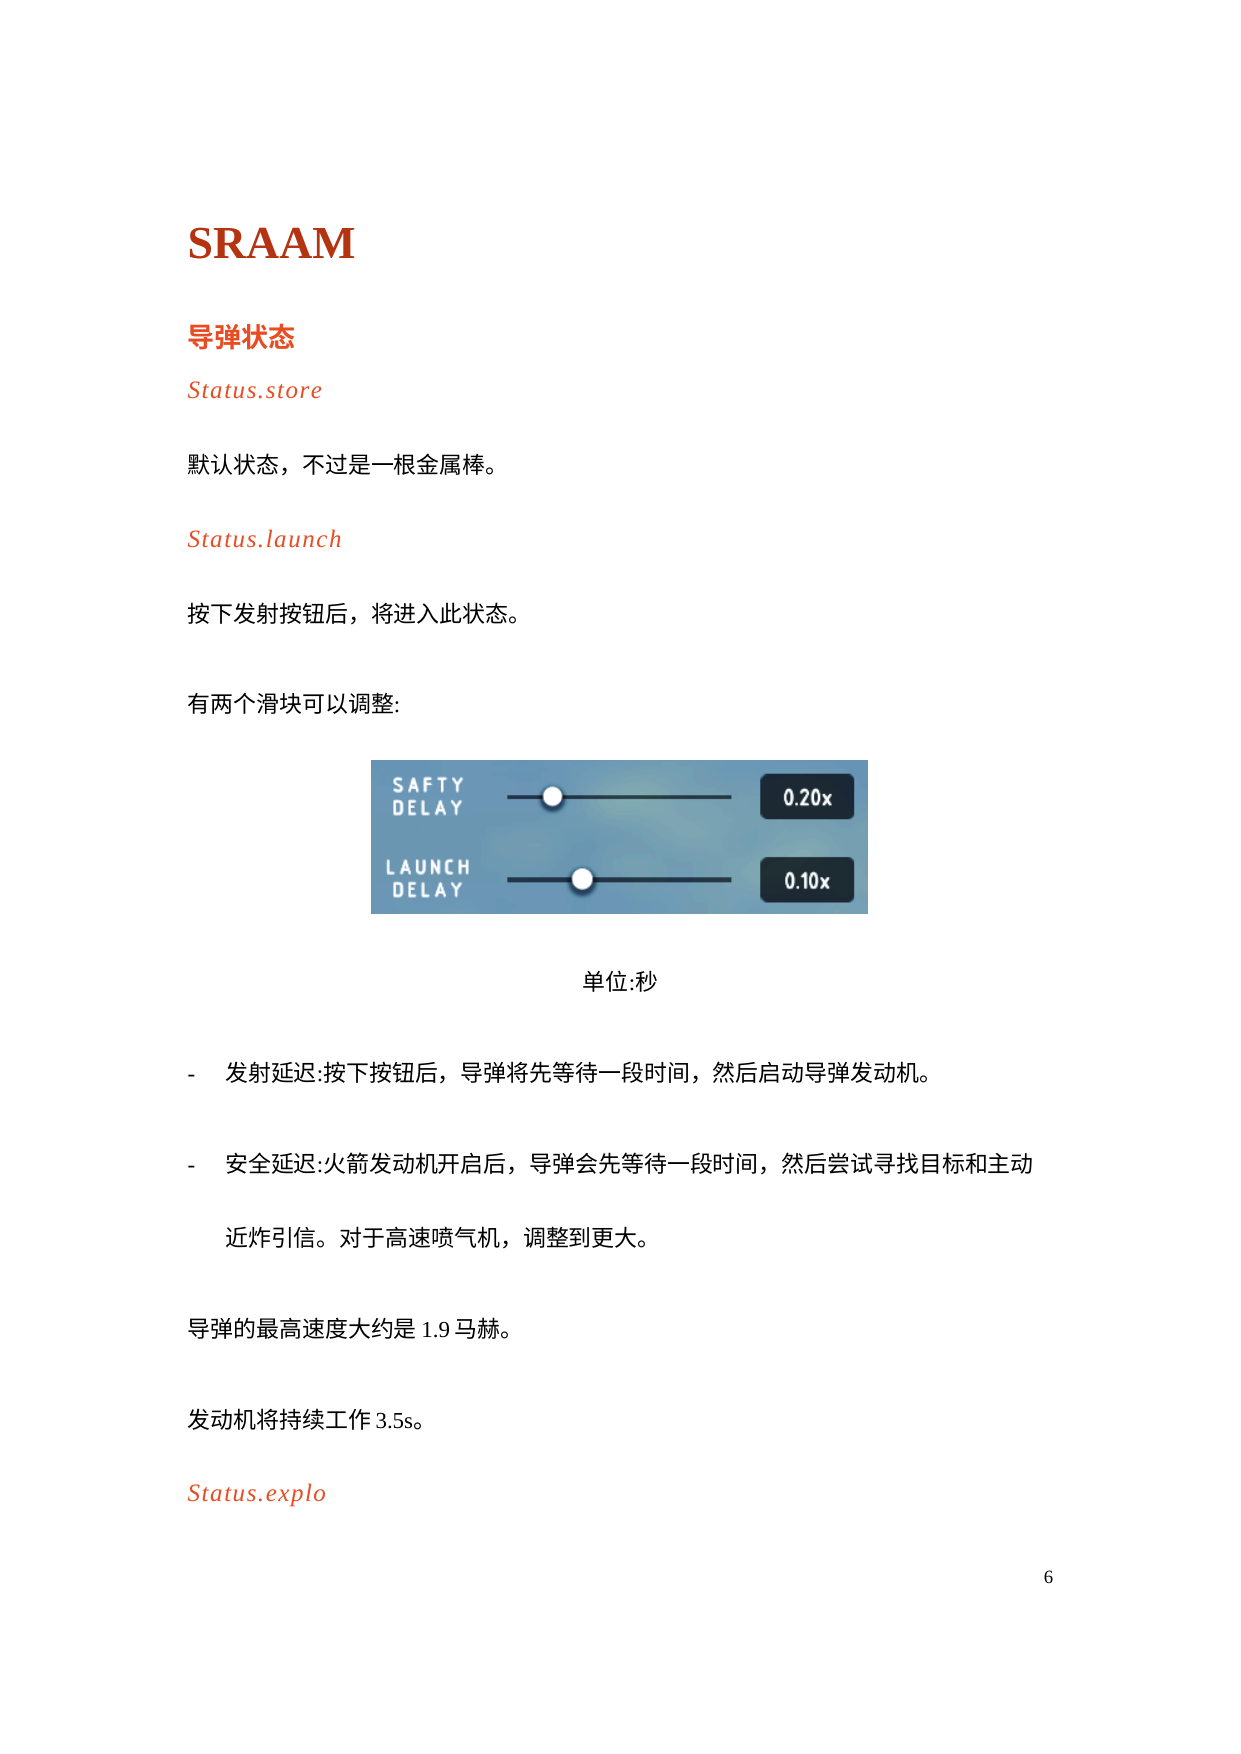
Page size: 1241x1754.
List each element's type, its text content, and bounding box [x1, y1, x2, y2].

text 有两个滑块可以调整: [187, 670, 1053, 735]
text 按下发射按钮后，将进入此状态。 [187, 579, 1053, 644]
text 导弹的最高速度大约是1.9马赫。 [187, 1295, 1053, 1360]
subtitle Status.store [187, 374, 1053, 406]
text 发动机将持续工作3.5s。 [187, 1386, 1053, 1451]
list 安全延迟:火箭发动机开启后，导弹会先等待一段时间，然后尝试寻找目标和主动近炸引信。对于高速喷气机，调整到更大。 [187, 1130, 1053, 1269]
text 单位:秒 [187, 948, 1053, 1013]
subtitle Status.explo [187, 1477, 1053, 1509]
subtitle Status.launch [187, 522, 1053, 554]
picture [371, 760, 868, 914]
text 默认状态，不过是一根金属棒。 [187, 431, 1053, 496]
subtitle 导弹状态 [187, 303, 1053, 368]
list 发射延迟:按下按钮后，导弹将先等待一段时间，然后启动导弹发动机。 [187, 1039, 1053, 1104]
subtitle SRAAM [187, 209, 1053, 274]
